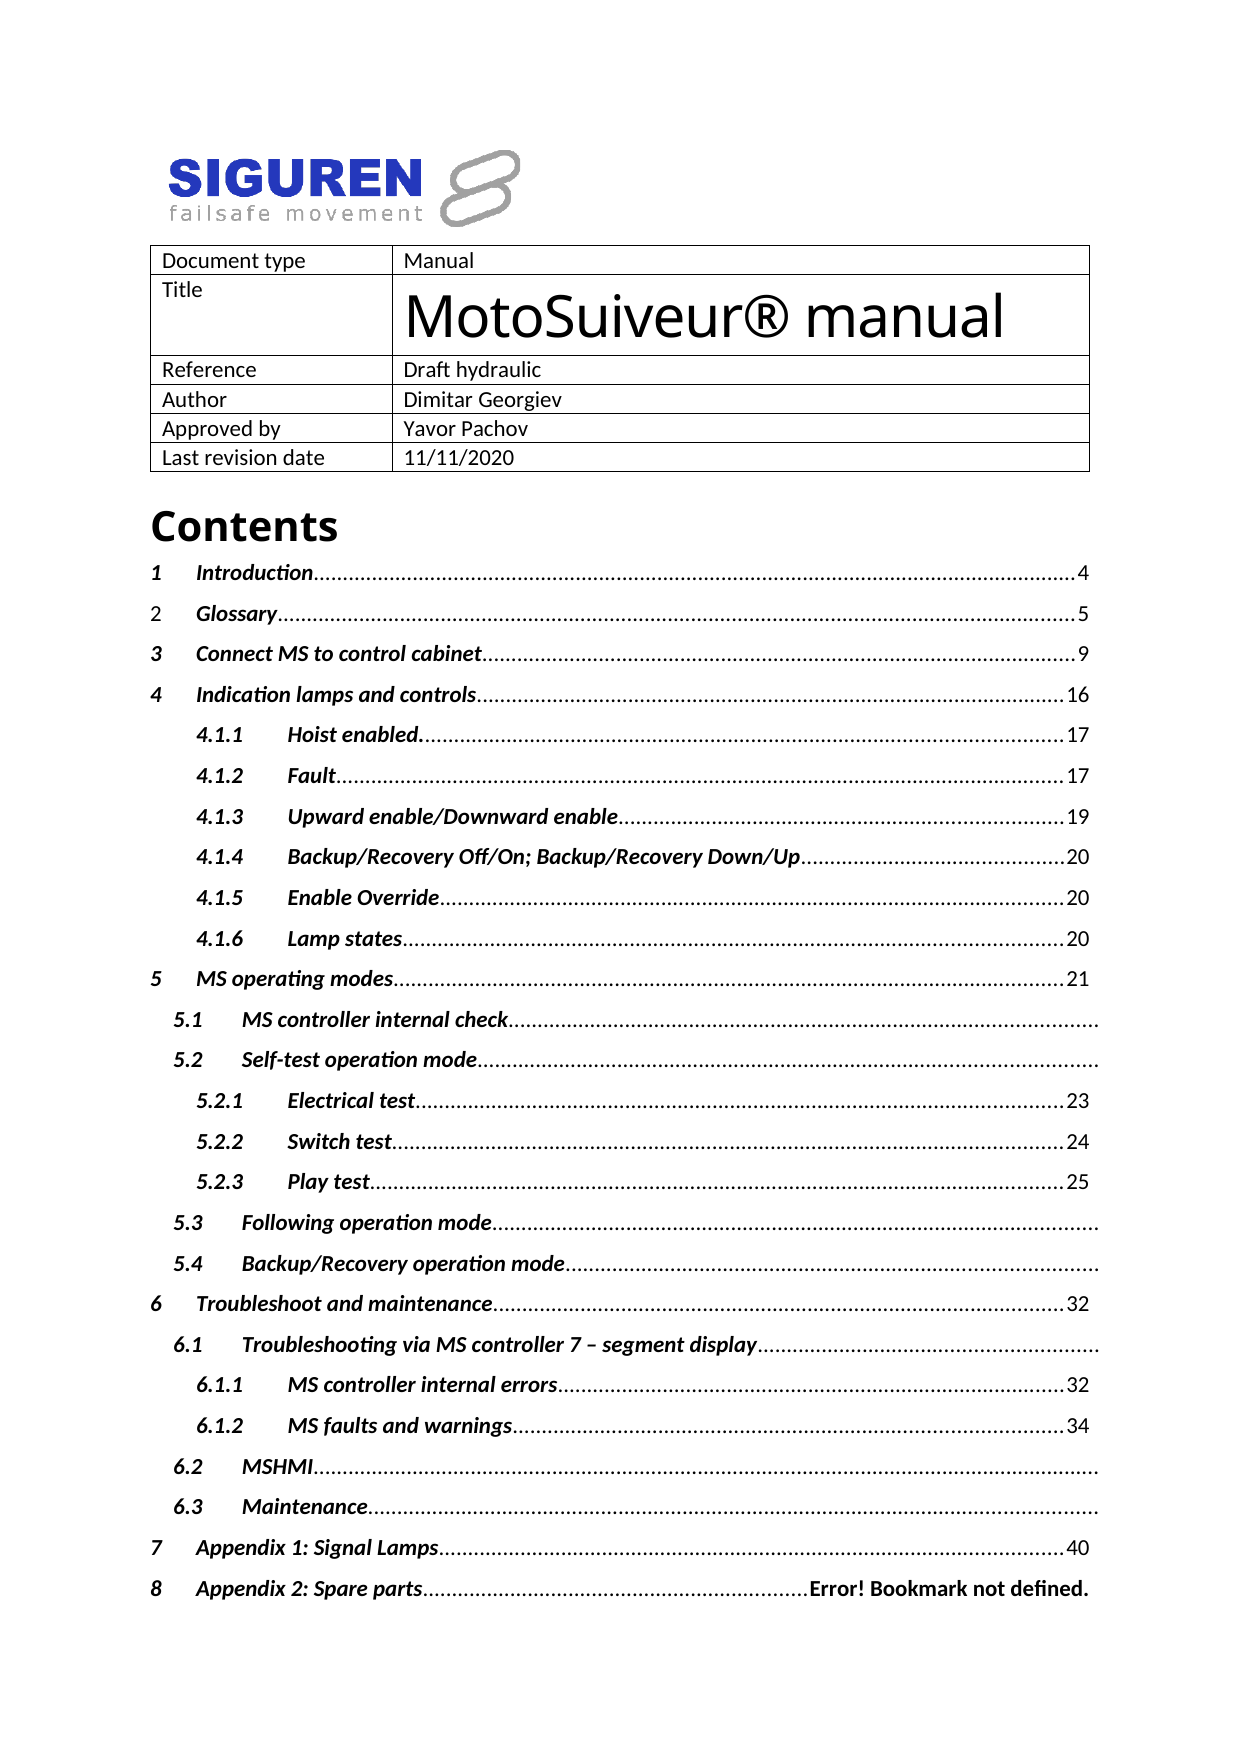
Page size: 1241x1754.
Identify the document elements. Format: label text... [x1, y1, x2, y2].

table_cell Title [151, 275, 392, 354]
table_header Document type [151, 246, 392, 274]
table_cell Author [151, 385, 392, 413]
table_cell Approved by [151, 414, 392, 442]
table_cell Reference [151, 356, 392, 384]
table_cell Last revision date [151, 443, 392, 471]
table_cell Georgiev [393, 385, 1089, 413]
